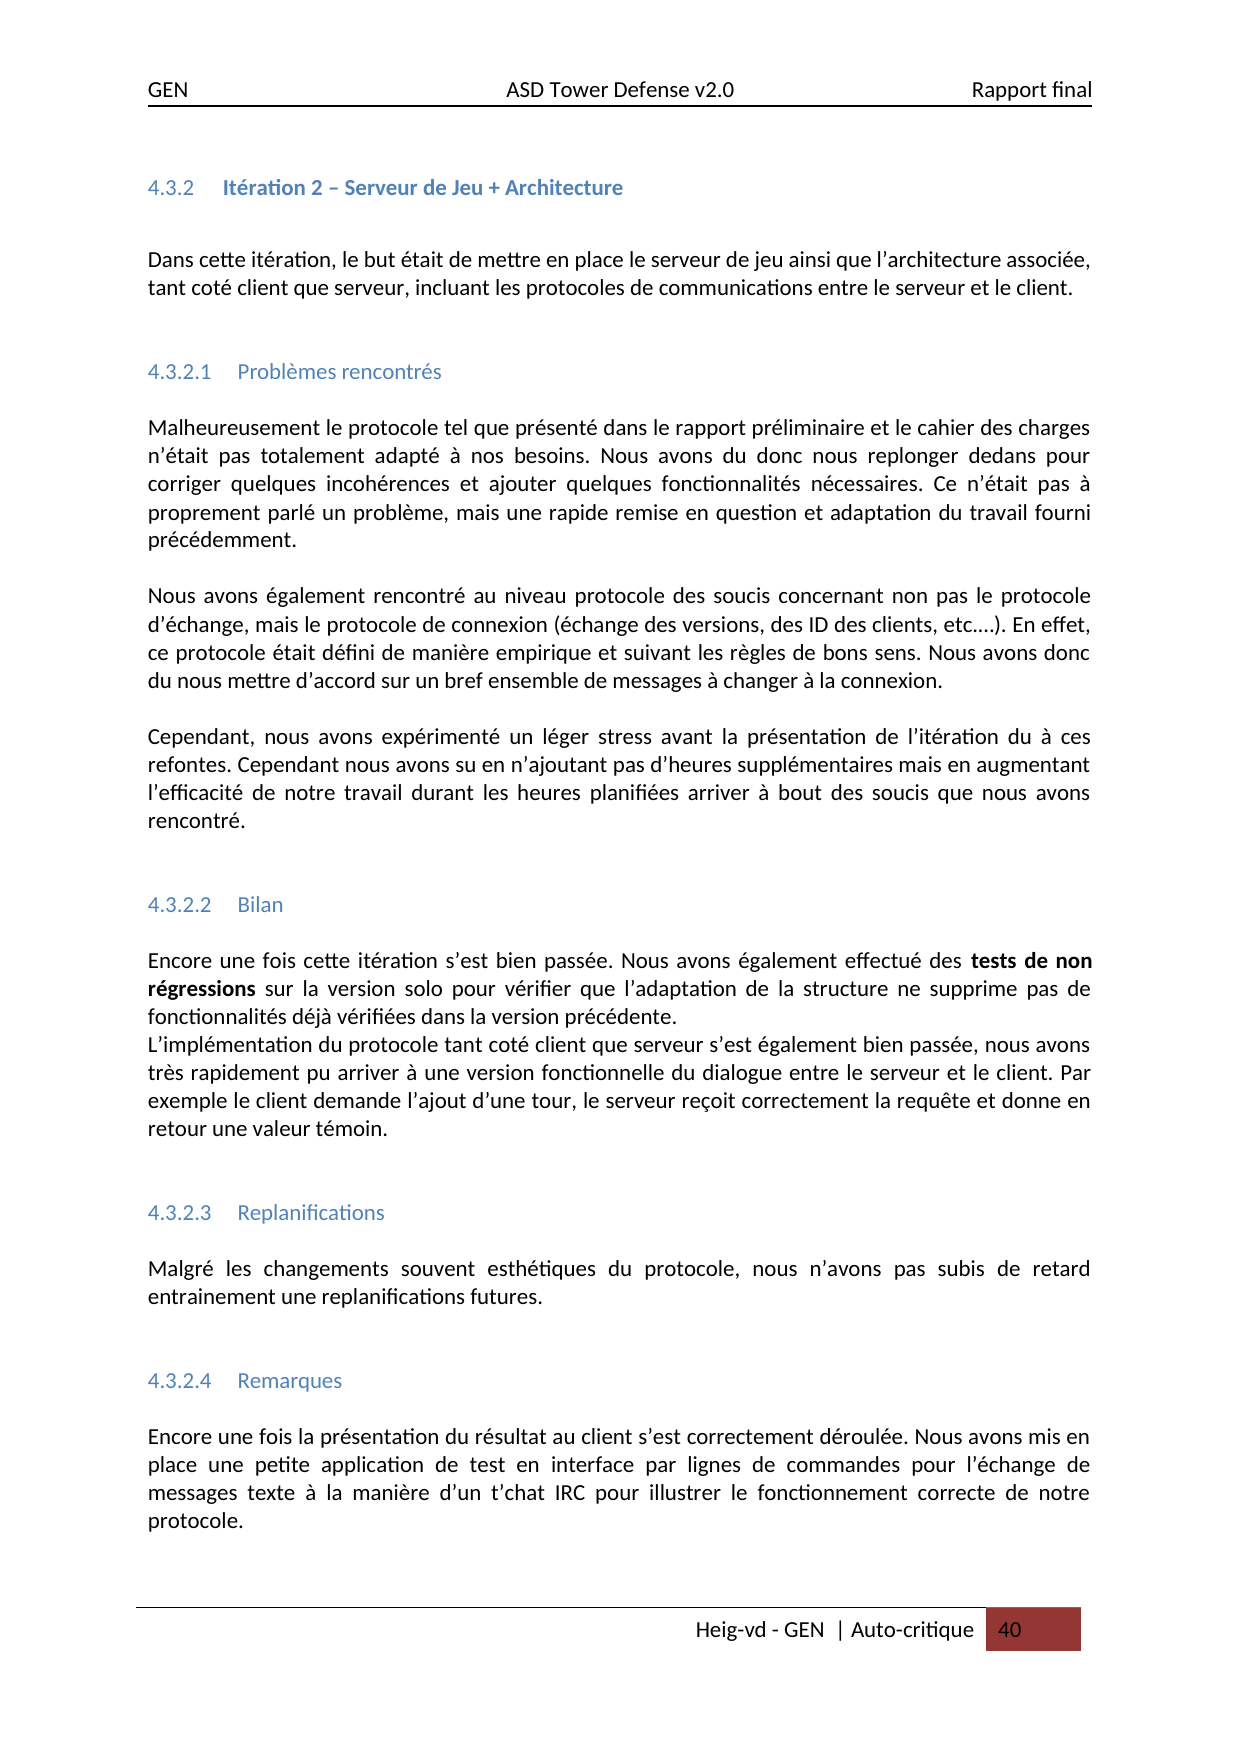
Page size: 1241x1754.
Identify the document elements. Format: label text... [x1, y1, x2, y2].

subtitle Itération 2 – Serveur de Jeu + Architecture [148, 173, 1092, 201]
subtitle Problèmes rencontrés [148, 357, 1092, 386]
text Cependant, nous avons expérimenté un léger stress avant la présentation de l’itération du à ces refontes. Cependant nous avons su en n’ajoutant pas d’heures supplémentaires mais en augmentant l’efficacité de notre travail durant les heures planifiées arriver à bout des soucis que nous avons rencontré. [148, 722, 1092, 834]
text Malgré les changements souvent esthétiques du protocole, nous n’avons pas subis de retard entrainement une replanifications futures. [148, 1254, 1092, 1310]
subtitle Bilan [148, 890, 1092, 918]
subtitle Replanifications [148, 1198, 1092, 1226]
text L’implémentation du protocole tant coté client que serveur s’est également bien passée, nous avons très rapidement pu arriver à une version fonctionnelle du dialogue entre le serveur et le client. Par exemple le client demande l’ajout d’une tour, le serveur reçoit correctement la requête et donne en retour une valeur témoin. [148, 1030, 1092, 1142]
text Dans cette itération, le but était de mettre en place le serveur de jeu ainsi que l’architecture associée, tant coté client que serveur, incluant les protocoles de communications entre le serveur et le client. [148, 245, 1092, 301]
text Encore une fois cette itération s’est bien passée. Nous avons également effectué des tests de non régressions sur la version solo pour vérifier que l’adaptation de la structure ne supprime pas de fonctionnalités déjà vérifiées dans la version précédente. [148, 946, 1092, 1030]
subtitle Remarques [148, 1366, 1092, 1394]
text Malheureusement le protocole tel que présenté dans le rapport préliminaire et le cahier des charges n’était pas totalement adapté à nos besoins. Nous avons du donc nous replonger dedans pour corriger quelques incohérences et ajouter quelques fonctionnalités nécessaires. Ce n’était pas à proprement parlé un problème, mais une rapide remise en question et adaptation du travail fourni précédemment. [148, 413, 1092, 554]
text Nous avons également rencontré au niveau protocole des soucis concernant non pas le protocole d’échange, mais le protocole de connexion (échange des versions, des ID des clients, etc.…). En effet, ce protocole était défini de manière empirique et suivant les règles de bons sens. Nous avons donc du nous mettre d’accord sur un bref ensemble de messages à changer à la connexion. [148, 582, 1092, 694]
text Encore une fois la présentation du résultat au client s’est correctement déroulée. Nous avons mis en place une petite application de test en interface par lignes de commandes pour l’échange de messages texte à la manière d’un t’chat IRC pour illustrer le fonctionnement correcte de notre protocole. [148, 1422, 1092, 1534]
